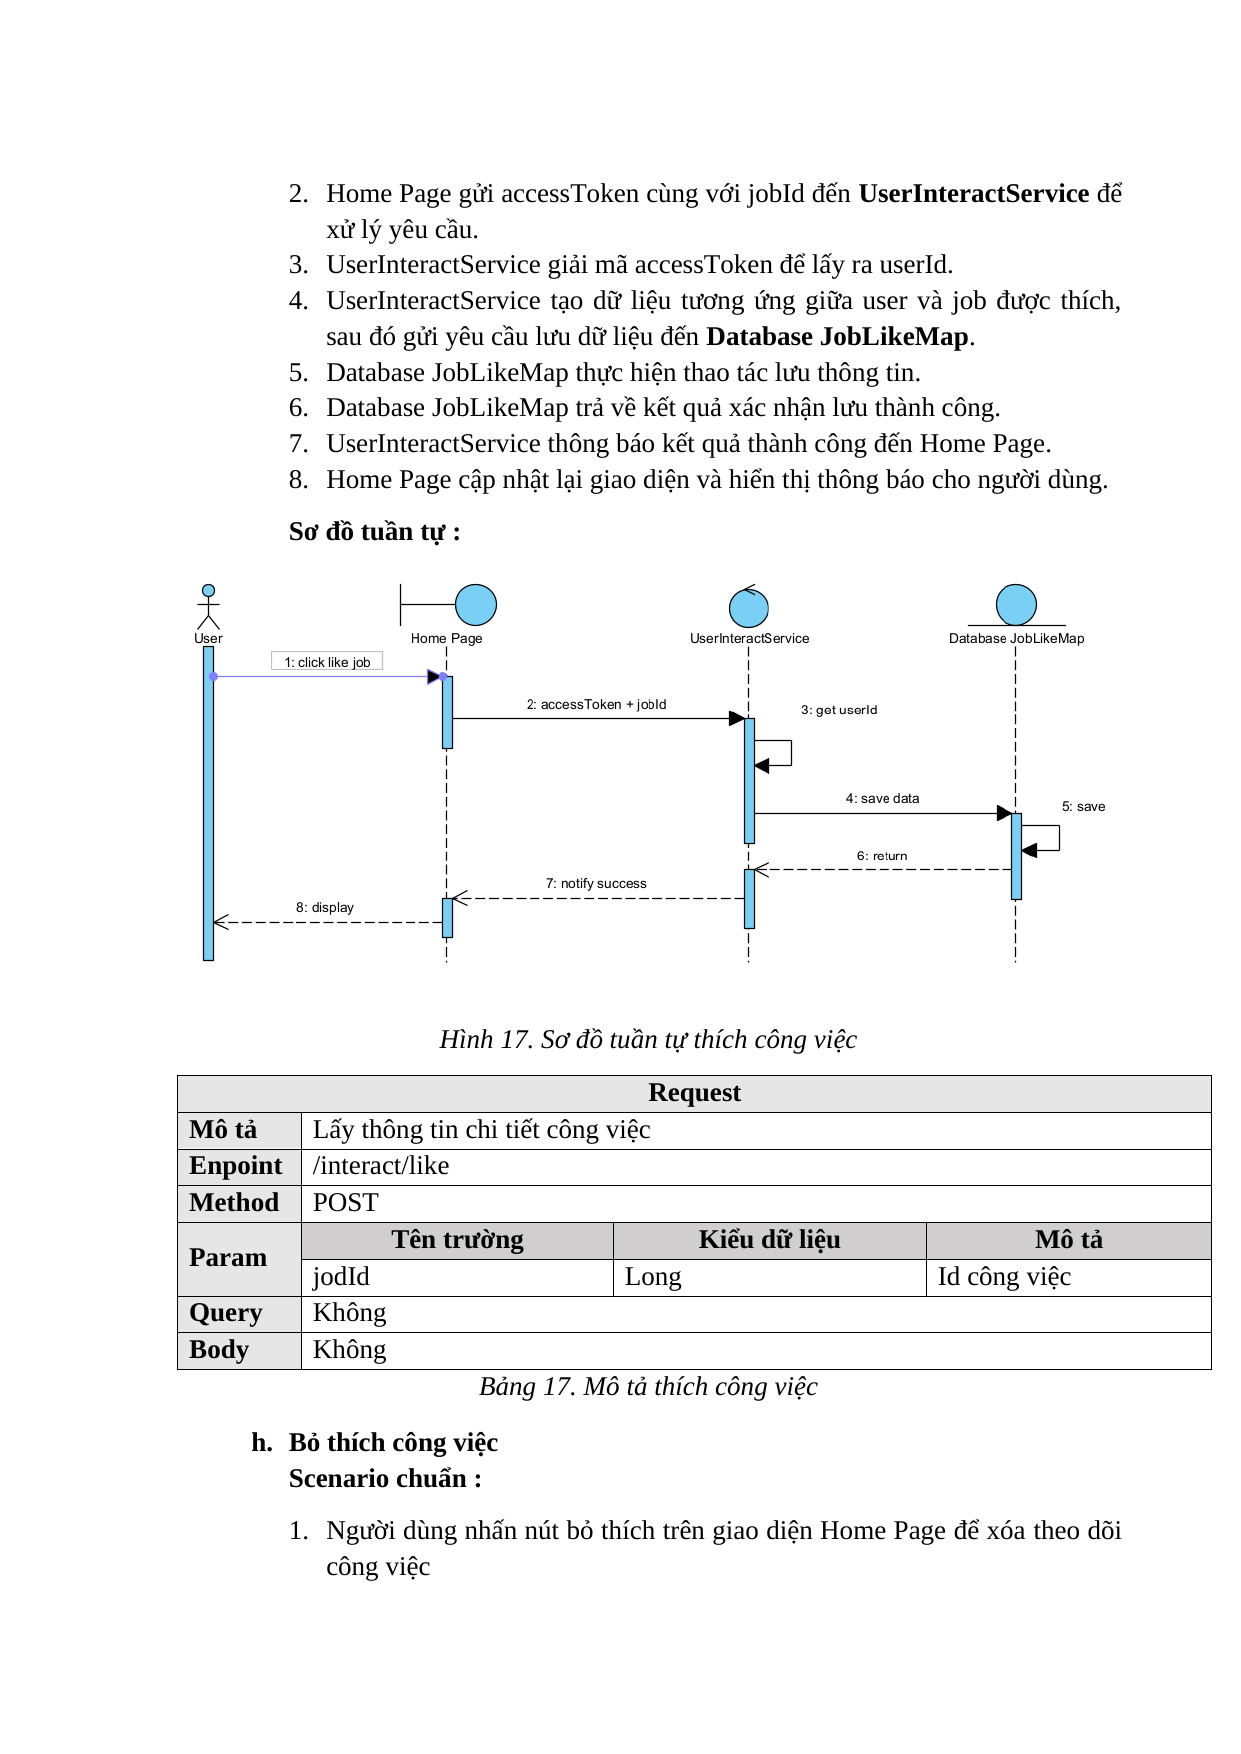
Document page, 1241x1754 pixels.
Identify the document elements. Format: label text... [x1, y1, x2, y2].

list Database JobLikeMap thực hiện thao tác lưu thông tin. [288, 356, 1122, 387]
table_cell Kiểu dữ liệu [614, 1223, 926, 1259]
table_cell Id công việc [927, 1260, 1211, 1296]
table_cell Long [614, 1260, 926, 1296]
text Scenario chuẩn : [213, 1462, 1122, 1493]
table_cell Tên trường [302, 1223, 613, 1259]
table_cell Không [302, 1333, 1211, 1369]
table_cell Enpoint [178, 1150, 301, 1185]
list Home Page gửi accessToken cùng với jobId đến UserInteractService để xử lý yêu cầu. [288, 177, 1122, 244]
table_cell Query [178, 1297, 301, 1332]
table_cell Param [178, 1223, 301, 1296]
table_cell Lấy thông tin chi tiết công việc [302, 1113, 1211, 1148]
text Bảng 17. Mô tả thích công việc [177, 1370, 1122, 1401]
table_cell Method [178, 1186, 301, 1222]
list UserInteractService giải mã accessToken để lấy ra userId. [288, 249, 1122, 280]
table_cell /interact/like [302, 1150, 1211, 1185]
table_header Request [178, 1076, 1211, 1112]
list Home Page cập nhật lại giao diện và hiển thị thông báo cho người dùng. [288, 463, 1122, 494]
list Người dùng nhấn nút bỏ thích trên giao diện Home Page để xóa theo dõi công việc [288, 1514, 1122, 1581]
text Bỏ thích công việc [251, 1426, 1122, 1457]
list UserInteractService thông báo kết quả thành công đến Home Page. [288, 427, 1122, 458]
list Database JobLikeMap trả về kết quả xác nhận lưu thành công. [288, 392, 1122, 423]
picture [177, 567, 1123, 1002]
text Hình 17. Sơ đồ tuần tự thích công việc [177, 1023, 1122, 1054]
table_cell jodId [302, 1260, 613, 1296]
list UserInteractService tạo dữ liệu tương ứng giữa user và job được thích, sau đó gửi yêu cầu lưu dữ liệu đến Database JobLikeMap. [288, 284, 1122, 351]
table_cell Không [302, 1297, 1211, 1332]
table_cell Body [178, 1333, 301, 1369]
table_cell Mô tả [178, 1113, 301, 1148]
text Sơ đồ tuần tự : [213, 515, 1122, 547]
table_cell POST [302, 1186, 1211, 1222]
table_cell Mô tả [927, 1223, 1211, 1259]
